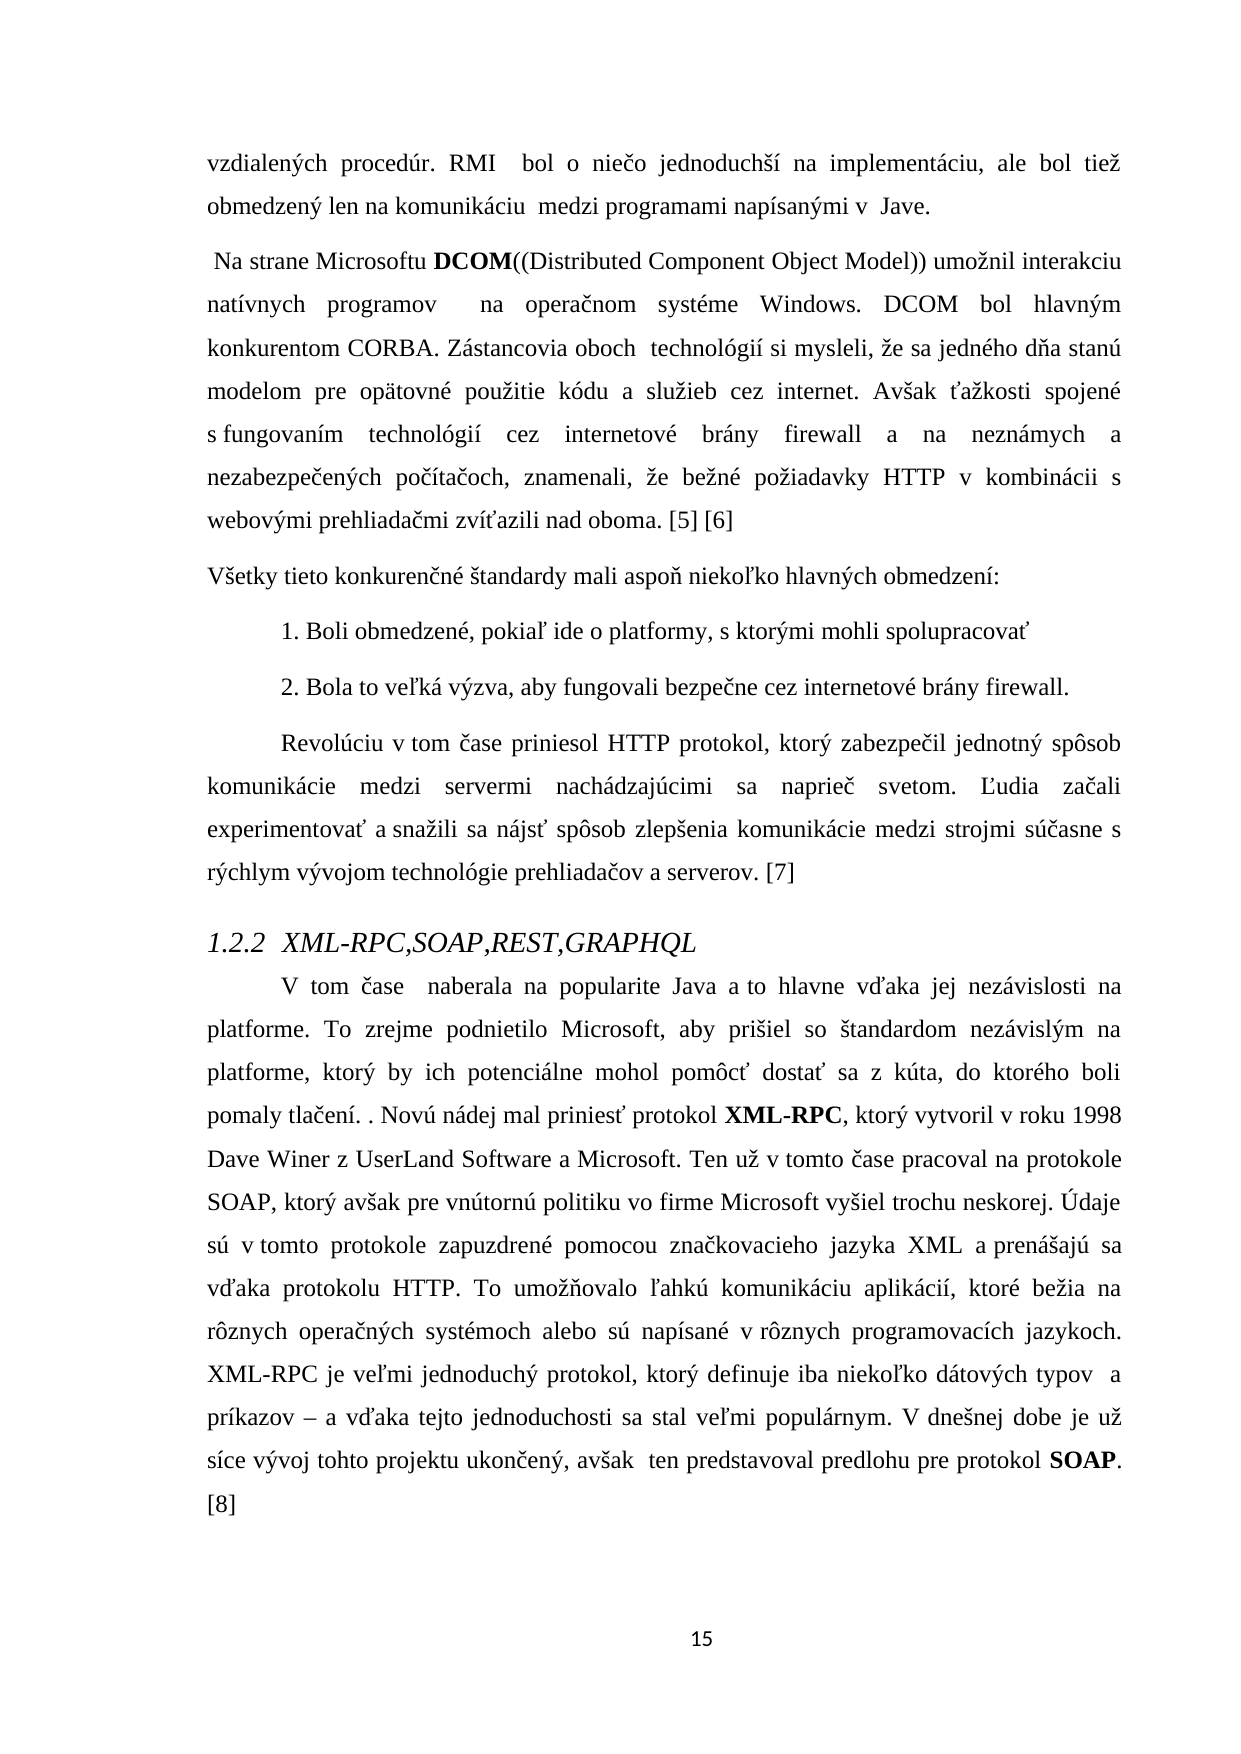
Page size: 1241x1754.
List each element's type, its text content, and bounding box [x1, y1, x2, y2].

text V tom čase naberala na popularite Java a to hlavne vďaka jej nezávislosti na platforme. To zrejme podnietilo Microsoft, aby prišiel so štandardom nezávislým na platforme, ktorý by ich potenciálne mohol pomôcť dostať sa z kúta, do ktorého boli pomaly tlačení. . Novú nádej mal priniesť protokol XML-RPC, ktorý vytvoril v roku 1998 Dave Winer z UserLand Software a Microsoft. Ten už v tomto čase pracoval na protokole SOAP, ktorý avšak pre vnútornú politiku vo firme Microsoft vyšiel trochu neskorej. Údaje sú v tomto protokole zapuzdrené pomocou značkovacieho jazyka XML a prenášajú sa vďaka protokolu HTTP. To umožňovalo ľahkú komunikáciu aplikácií, ktoré bežia na rôznych operačných systémoch alebo sú napísané v rôznych programovacích jazykoch. XML-RPC je veľmi jednoduchý protokol, ktorý definuje iba niekoľko dátových typov a príkazov – a vďaka tejto jednoduchosti sa stal veľmi populárnym. V dnešnej dobe je už síce vývoj tohto projektu ukončený, avšak ten predstavoval predlohu pre protokol SOAP. [207, 971, 1122, 1517]
text Na strane Microsoftu DCOM((Distributed Component Object Model)) umožnil interakciu natívnych programov na operačnom systéme Windows. DCOM bol hlavným konkurentom CORBA. Zástancovia oboch technológií si mysleli, že sa jedného dňa stanú modelom pre opätovné použitie kódu a služieb cez internet. Avšak ťažkosti spojené s fungovaním technológií cez internetové brány firewall a na neznámych a nezabezpečených počítačoch, znamenali, že bežné požiadavky HTTP v kombinácii s webovými prehliadačmi zvíťazili nad oboma. [207, 246, 1122, 534]
text 1. Boli obmedzené, pokiaľ ide o platformy, s ktorými mohli spolupracovať [207, 616, 1122, 645]
subtitle XML-RPC,SOAP,REST,GRAPHQL [207, 925, 1122, 959]
text Všetky tieto konkurenčné štandardy mali aspoň niekoľko hlavných obmedzení: [207, 561, 1122, 589]
text Revolúciu v tom čase priniesol HTTP protokol, ktorý zabezpečil jednotný spôsob komunikácie medzi servermi nachádzajúcimi sa naprieč svetom. Ľudia začali experimentovať a snažili sa nájsť spôsob zlepšenia komunikácie medzi strojmi súčasne s rýchlym vývojom technológie prehliadačov a serverov. [207, 728, 1122, 886]
text 2. Bola to veľká výzva, aby fungovali bezpečne cez internetové brány firewall. [207, 672, 1122, 701]
